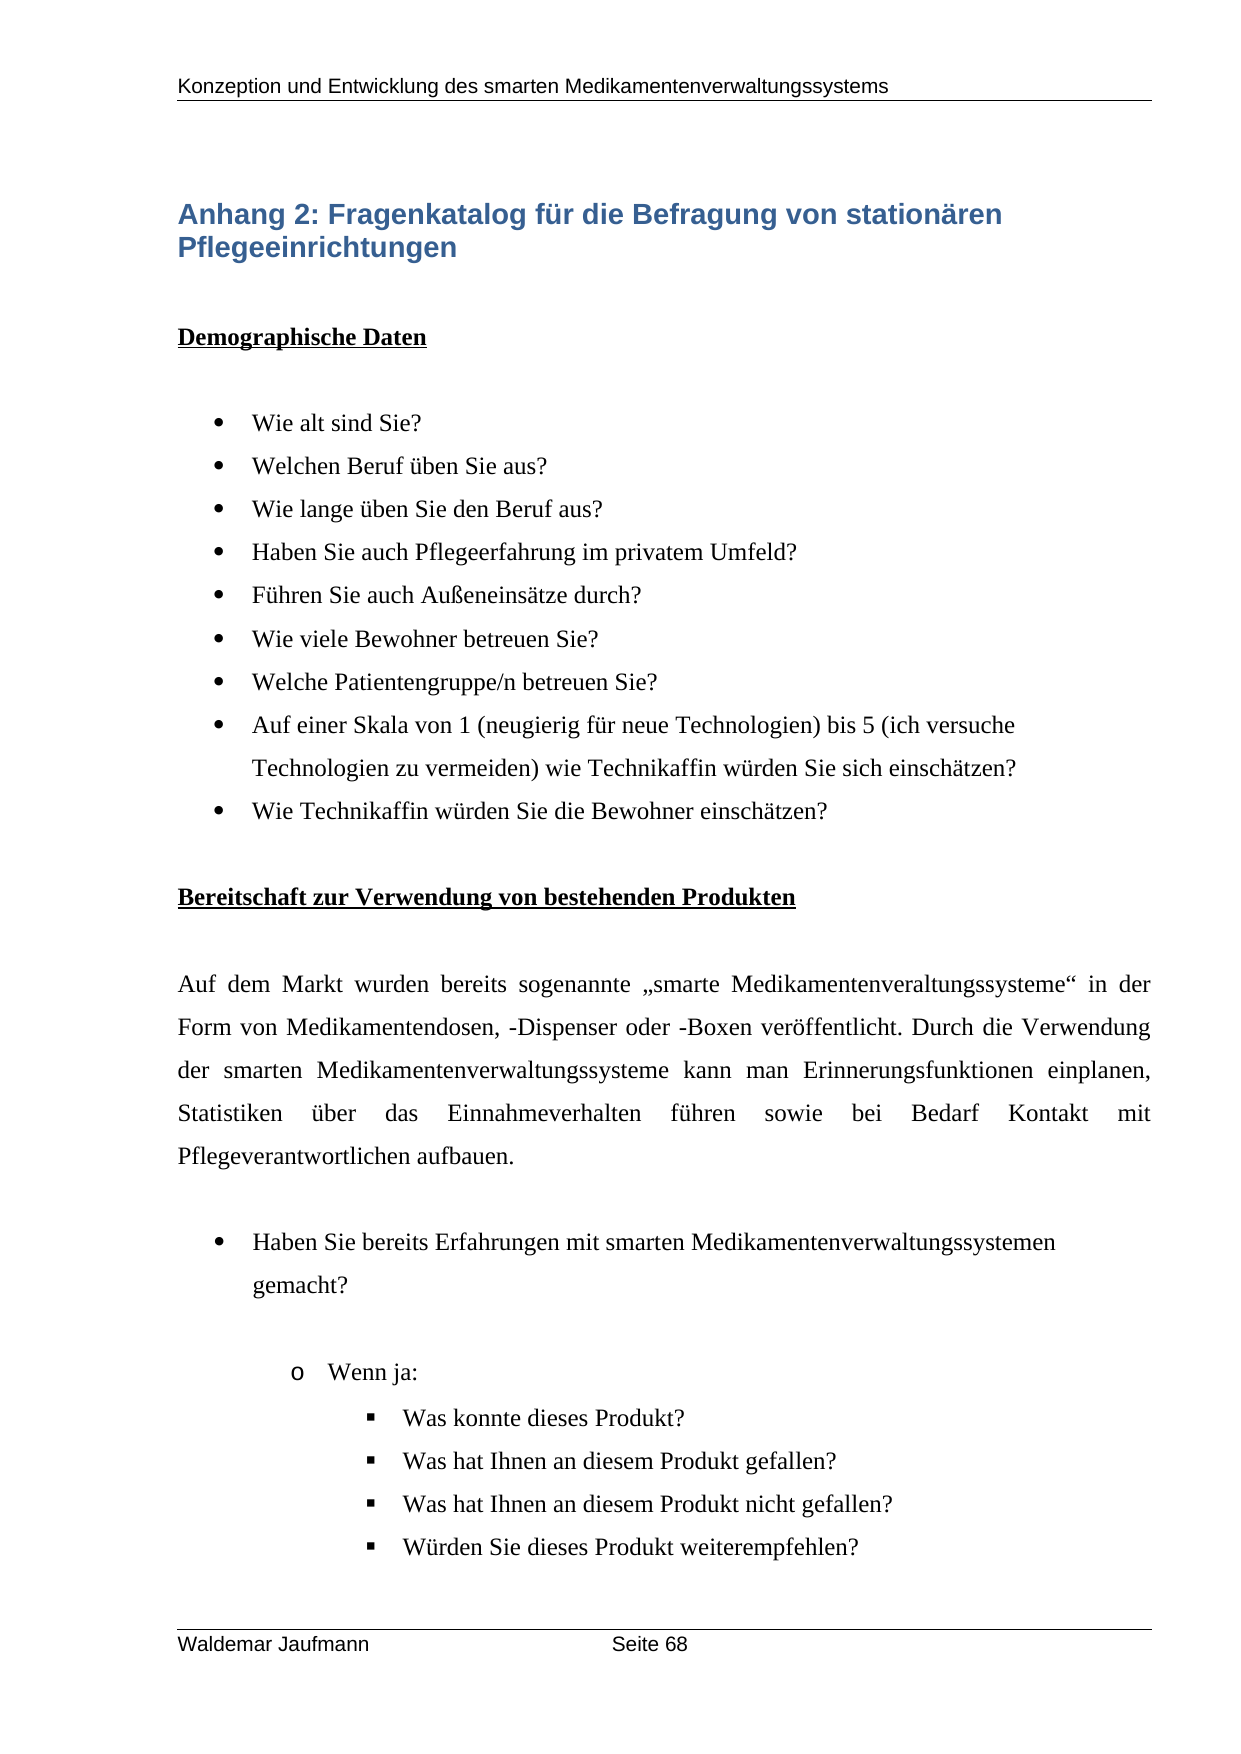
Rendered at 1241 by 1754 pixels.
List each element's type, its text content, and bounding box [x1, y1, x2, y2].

list Wie viele Bewohner betreuen Sie? [214, 624, 1152, 652]
text Auf dem Markt wurden bereits sogenannte „smarte Medikamentenveraltungssysteme“ in der Form von Medikamentendosen, -Dispenser oder -Boxen veröffentlicht. Durch die Verwendung der smarten Medikamentenverwaltungssysteme kann man Erinnerungsfunktionen einplanen, Statistiken über das Einnahmeverhalten führen sowie bei Bedarf Kontakt mit Pflegeverantwortlichen aufbauen. [177, 969, 1152, 1170]
list Welche Patientengruppe/n betreuen Sie? [214, 667, 1152, 696]
list Auf einer Skala von 1 (neugierig für neue Technologien) bis 5 (ich versuche Technologien zu vermeiden) wie Technikaffin würden Sie sich einschätzen? [214, 710, 1152, 782]
list Haben Sie bereits Erfahrungen mit smarten Medikamentenverwaltungssystemen gemacht? [215, 1227, 1152, 1299]
list Wenn ja: [290, 1357, 1152, 1388]
list Wie lange üben Sie den Beruf aus? [214, 494, 1152, 523]
list Wie alt sind Sie? [214, 408, 1152, 437]
list Führen Sie auch Außeneinsätze durch? [214, 581, 1152, 609]
text Bereitschaft zur Verwendung von bestehenden Produkten [177, 882, 1152, 911]
list Was hat Ihnen an diesem Produkt nicht gefallen? [365, 1489, 1152, 1518]
text Demographische Daten [177, 322, 1152, 351]
list Wie Technikaffin würden Sie die Bewohner einschätzen? [214, 796, 1152, 825]
list Was hat Ihnen an diesem Produkt gefallen? [365, 1446, 1152, 1475]
list Was konnte dieses Produkt? [365, 1403, 1152, 1432]
list Haben Sie auch Pflegeerfahrung im privatem Umfeld? [214, 537, 1152, 566]
subtitle Anhang 2: Fragenkatalog für die Befragung von stationären Pflegeeinrichtungen [177, 198, 1152, 264]
list Würden Sie dieses Produkt weiterempfehlen? [365, 1532, 1152, 1561]
list Welchen Beruf üben Sie aus? [214, 451, 1152, 480]
